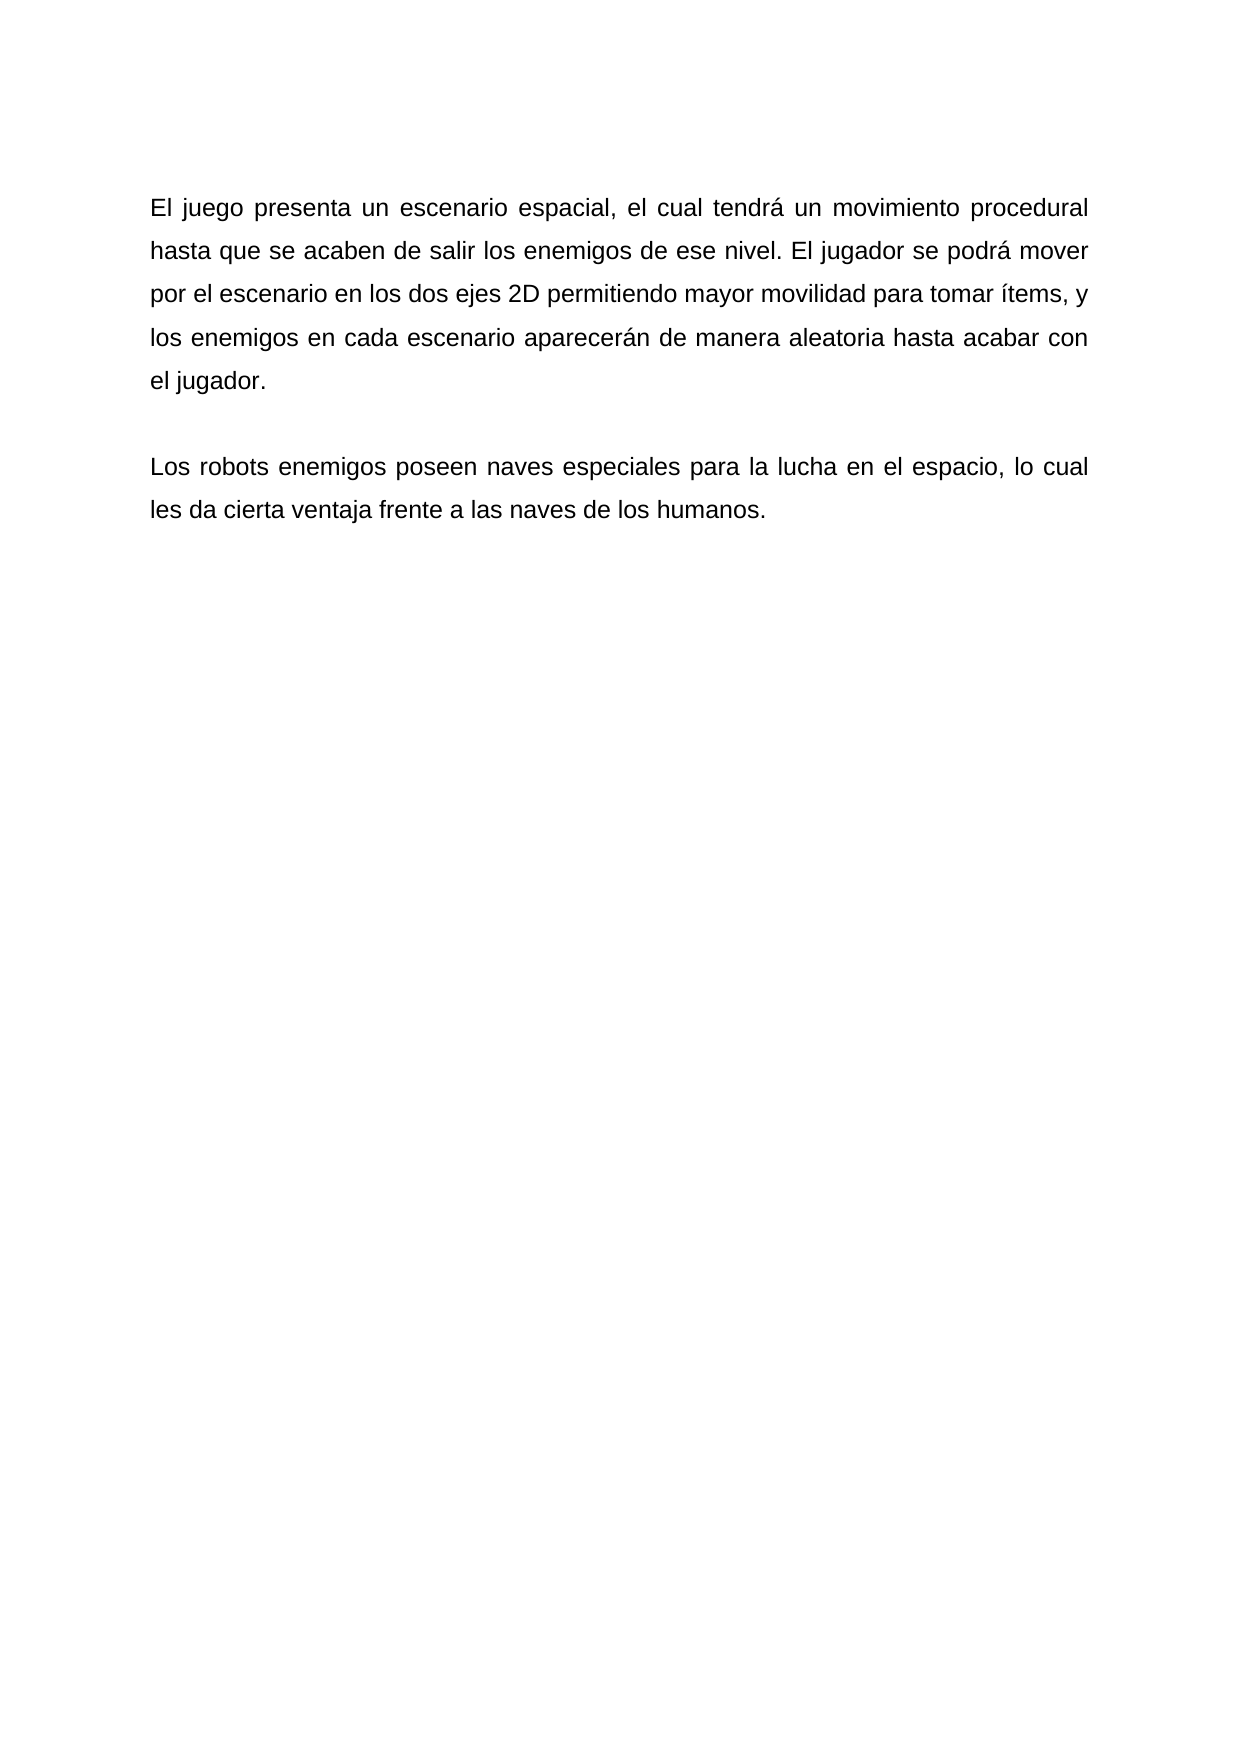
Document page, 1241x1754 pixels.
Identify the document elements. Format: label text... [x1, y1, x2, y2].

text Los robots enemigos poseen naves especiales para la lucha en el espacio, lo cual les da cierta ventaja frente a las naves de los humanos. [150, 452, 1090, 524]
text El juego presenta un escenario espacial, el cual tendrá un movimiento procedural hasta que se acaben de salir los enemigos de ese nivel. El jugador se podrá mover por el escenario en los dos ejes 2D permitiendo mayor movilidad para tomar ítems, y los enemigos en cada escenario aparecerán de manera aleatoria hasta acabar con el jugador. [150, 193, 1090, 394]
